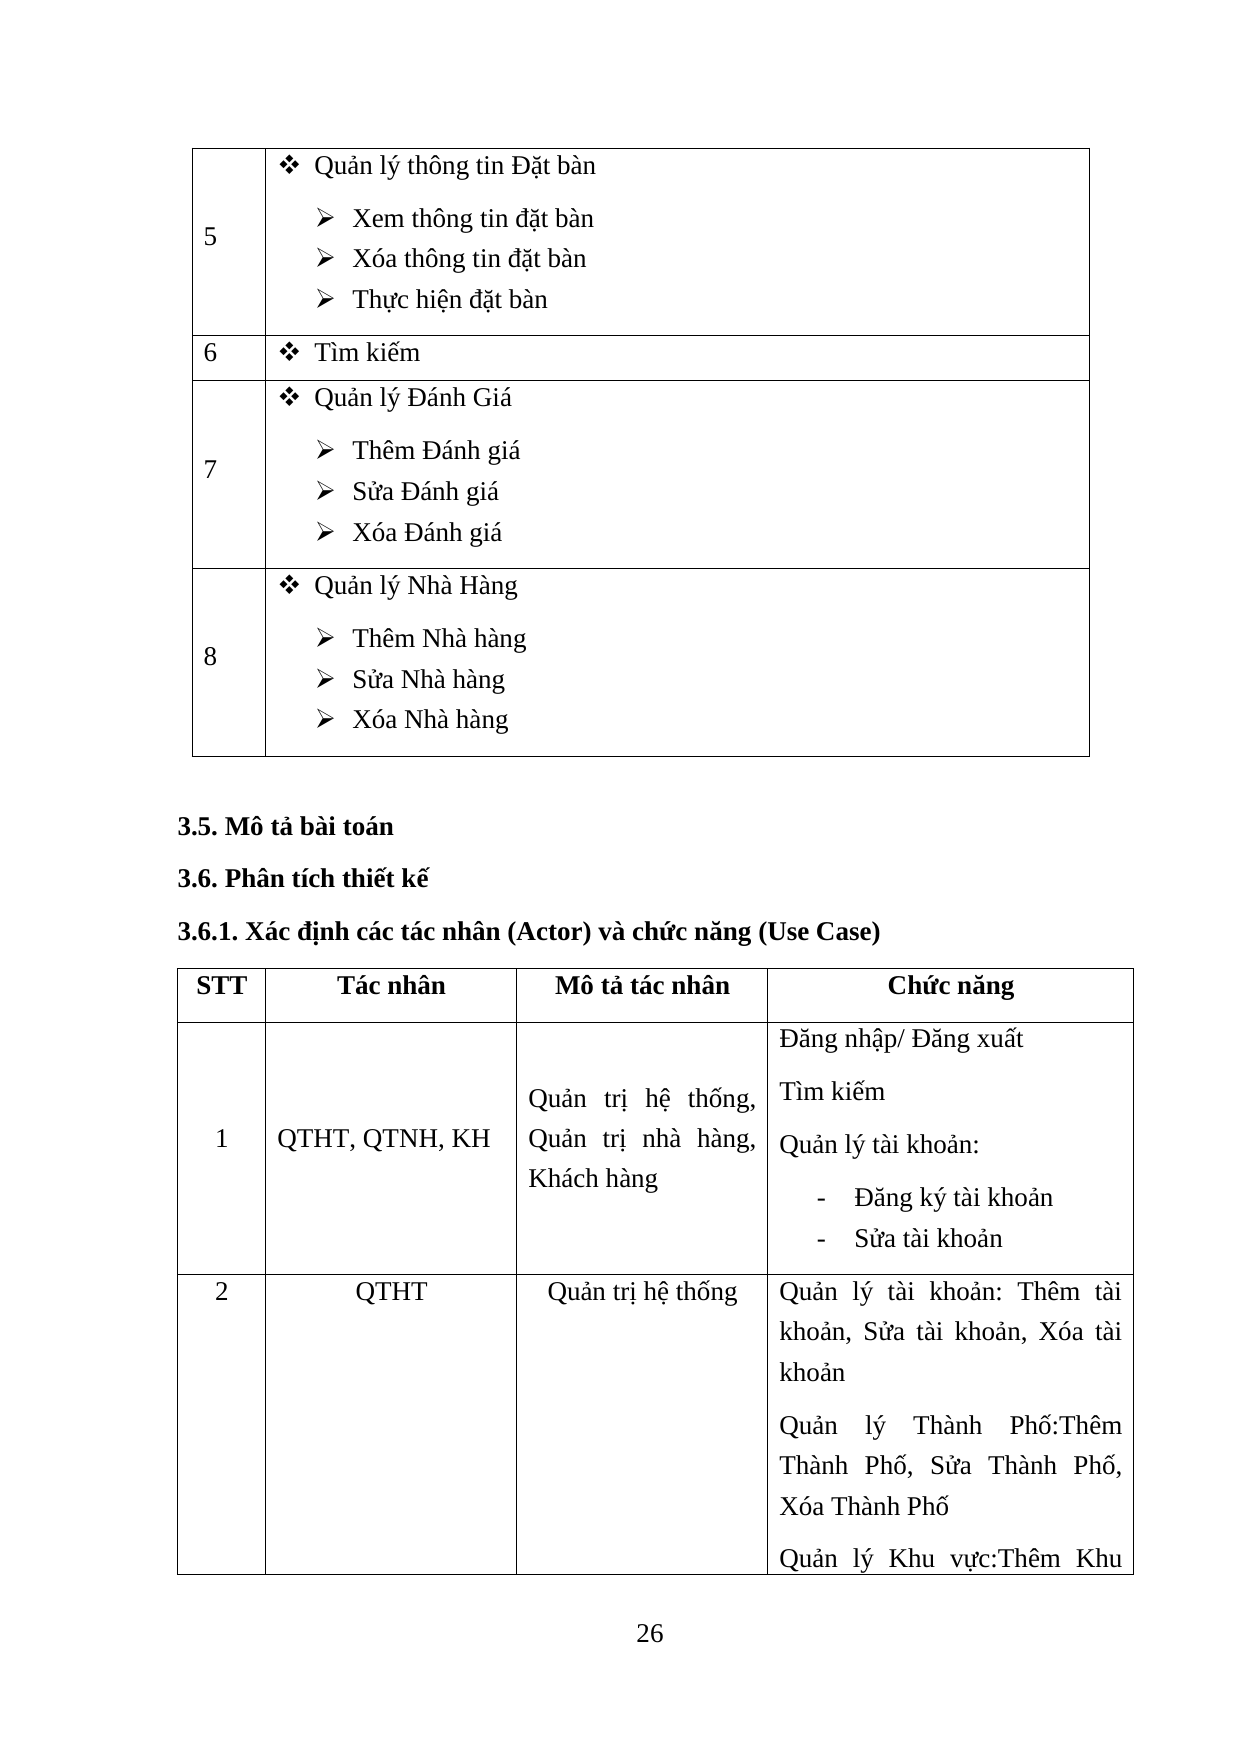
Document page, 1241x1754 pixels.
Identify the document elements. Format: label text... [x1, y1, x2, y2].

subtitle Phân tích thiết kế [177, 862, 1122, 894]
table_cell Quản lý thông tin Đặt bàn Xem thông tin đặt bàn Xóa thông tin đặt bàn Thực hiện đặt bàn [266, 149, 1089, 335]
table_cell 7 [193, 381, 265, 568]
subtitle Xác định các tác nhân (Actor) và chức năng (Use Case) [177, 915, 1122, 947]
table_cell QTHT [266, 1275, 516, 1574]
table_header STT [178, 969, 265, 1022]
table_cell Đăng nhập/ Đăng xuất Tìm kiếm Quản lý tài khoản: Đăng ký tài khoản Sửa tài khoản [768, 1023, 1133, 1274]
table_cell Quản lý Nhà Hàng Thêm Nhà hàng Sửa Nhà hàng Xóa Nhà hàng [266, 569, 1089, 756]
table_cell Quản trị hệ thống [517, 1275, 767, 1574]
table_cell 2 [178, 1275, 265, 1574]
table_cell Quản trị hệ thống, Quản trị nhà hàng, Khách hàng [517, 1023, 767, 1274]
table_header Chức năng [768, 969, 1133, 1022]
table_cell 1 [178, 1023, 265, 1274]
table_cell Quản lý Đánh Giá Thêm Đánh giá Sửa Đánh giá Xóa Đánh giá [266, 381, 1089, 568]
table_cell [768, 1275, 1133, 1574]
table_header Mô tả tác nhân [517, 969, 767, 1022]
table_cell 5 [193, 149, 265, 335]
table_cell Tìm kiếm [266, 336, 1089, 380]
subtitle Mô tả bài toán [177, 809, 1122, 841]
table_header Tác nhân [266, 969, 516, 1022]
table_cell 8 [193, 569, 265, 756]
table_cell QTHT, QTNH, KH [266, 1023, 516, 1274]
table_cell 6 [193, 336, 265, 380]
